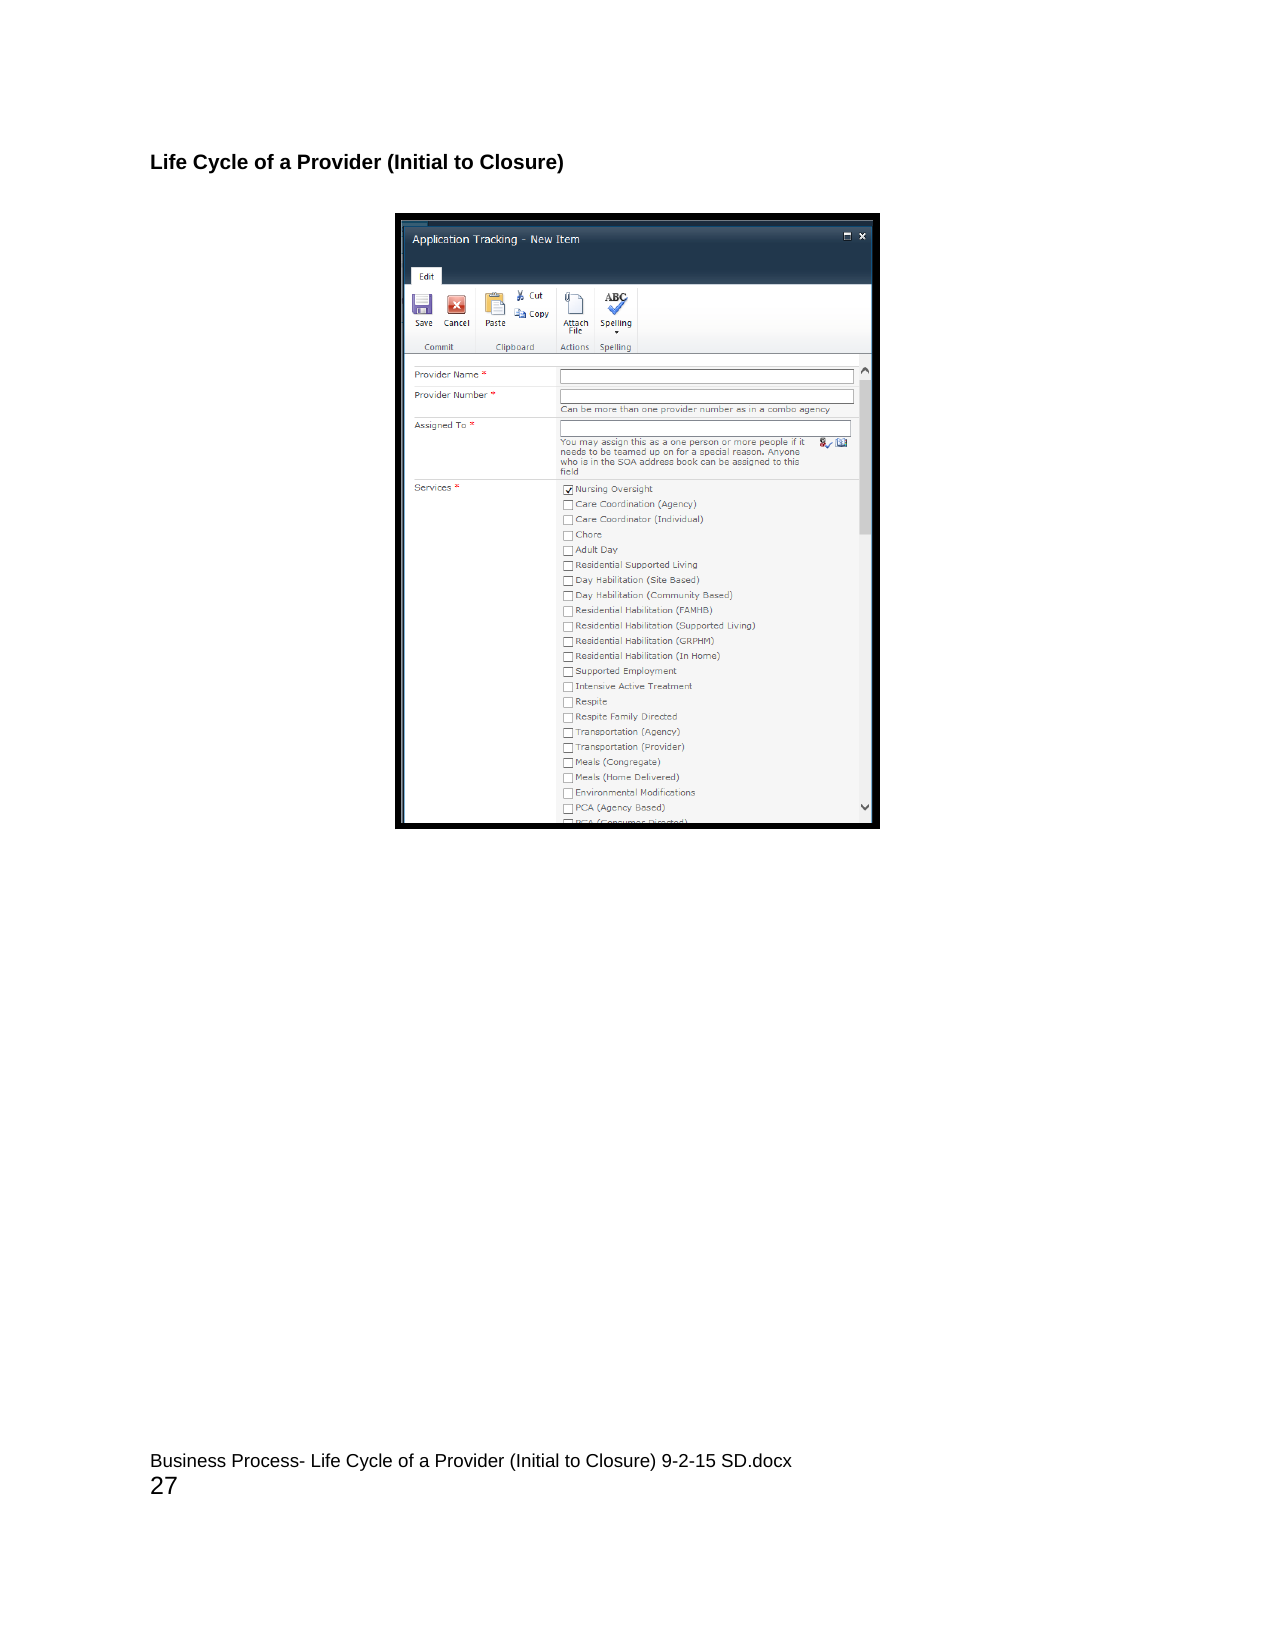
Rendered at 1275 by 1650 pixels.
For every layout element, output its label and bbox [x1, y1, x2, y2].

picture [401, 220, 873, 823]
